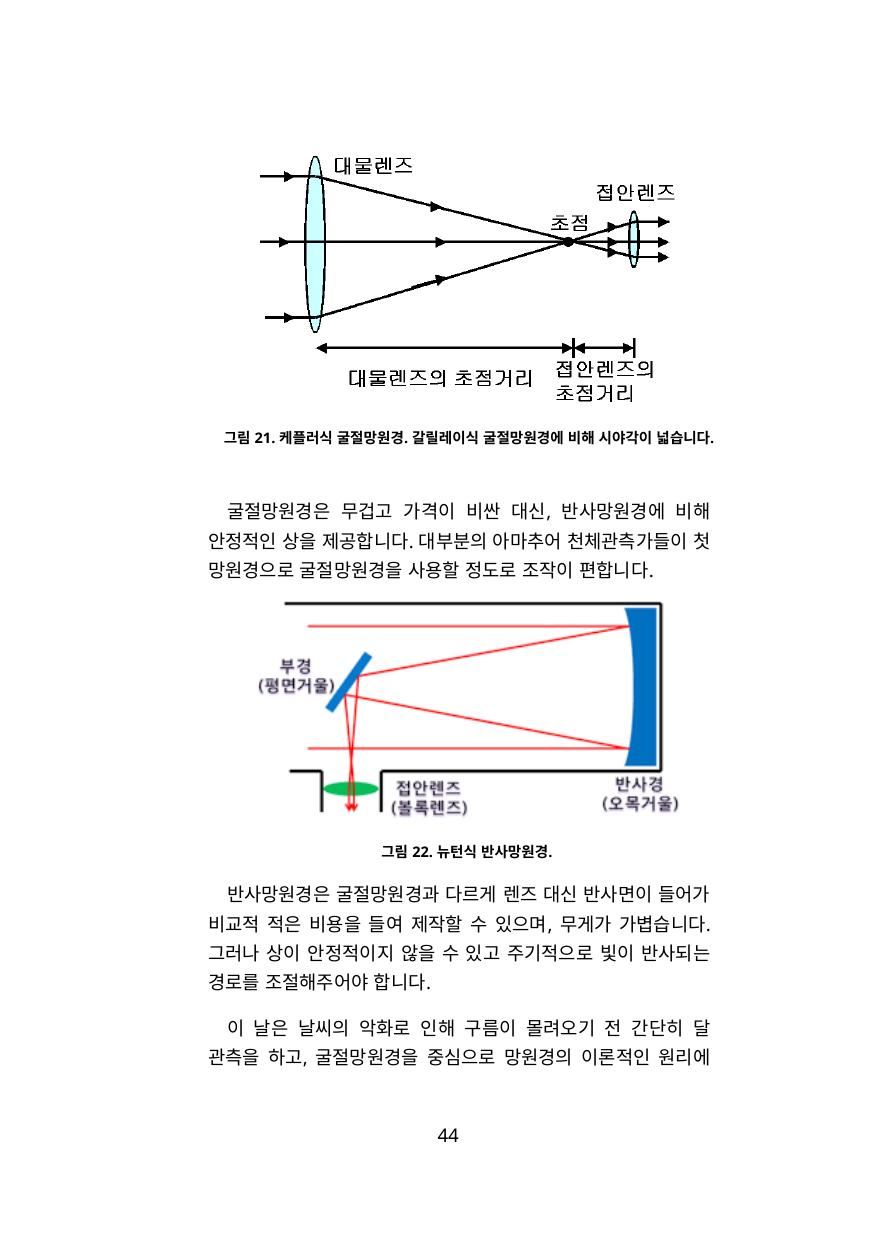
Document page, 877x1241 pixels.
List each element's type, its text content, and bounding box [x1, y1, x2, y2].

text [208, 1014, 711, 1070]
picture [244, 601, 693, 822]
text 그림 21. 케플러식 굴절망원경. 갈릴레이식 굴절망원경에 비해 시야각이 넓습니다. [208, 426, 711, 478]
text 반사망원경은 굴절망원경과 다르게 렌즈 대신 반사면이 들어가 비교적 적은 비용을 들여 제작할 수 있으며, 무게가 가볍습니다. 그러나 상이 안정적이지 않을 수 있고 주기적으로 빛이 반사되는 경로를 조절해주어야 합니다. [208, 880, 711, 995]
text 그림 22. 뉴턴식 반사망원경. [208, 841, 711, 862]
text 굴절망원경은 무겁고 가격이 비싼 대신, 반사망원경에 비해 안정적인 상을 제공합니다. 대부분의 아마추어 천체관측가들이 첫 망원경으로 굴절망원경을 사용할 정도로 조작이 편합니다. [208, 497, 711, 583]
picture [252, 147, 685, 408]
